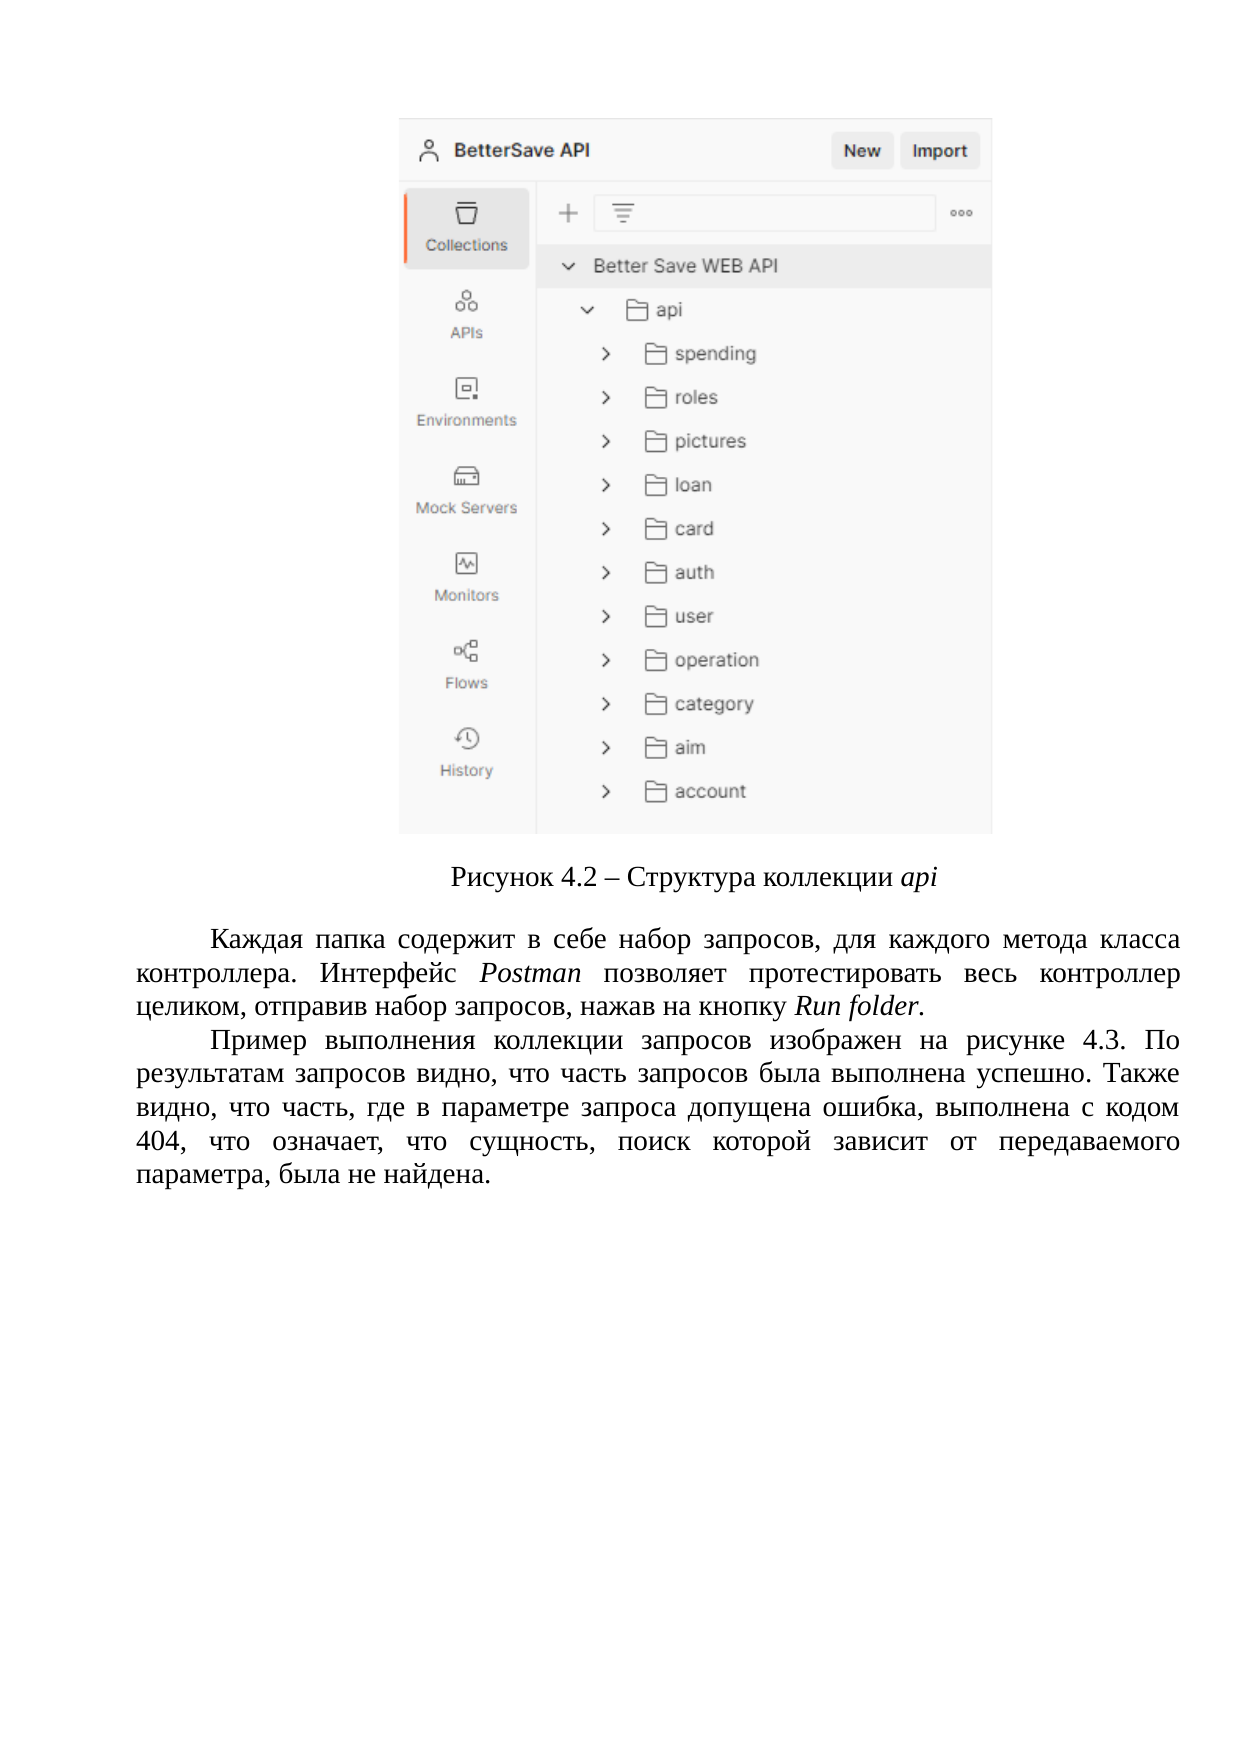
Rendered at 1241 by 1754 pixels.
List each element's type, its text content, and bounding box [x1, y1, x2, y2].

text Рисунок 4.2 – Структура коллекции api [136, 859, 1181, 892]
picture [398, 118, 993, 834]
text Каждая папка содержит в себе набор запросов, для каждого метода класса контроллера. Интерфейс Postman позволяет протестировать весь контроллер целиком, отправив набор запросов, нажав на кнопку Run folder. [136, 921, 1181, 1022]
text Пример выполнения коллекции запросов изображен на рисунке 4.3. По результатам запросов видно, что часть запросов была выполнена успешно. Также видно, что часть, где в параметре запроса допущена ошибка, выполнена с кодом 404, что означает, что сущность, поиск которой зависит от передаваемого параметра, была не найдена. [136, 1022, 1181, 1190]
